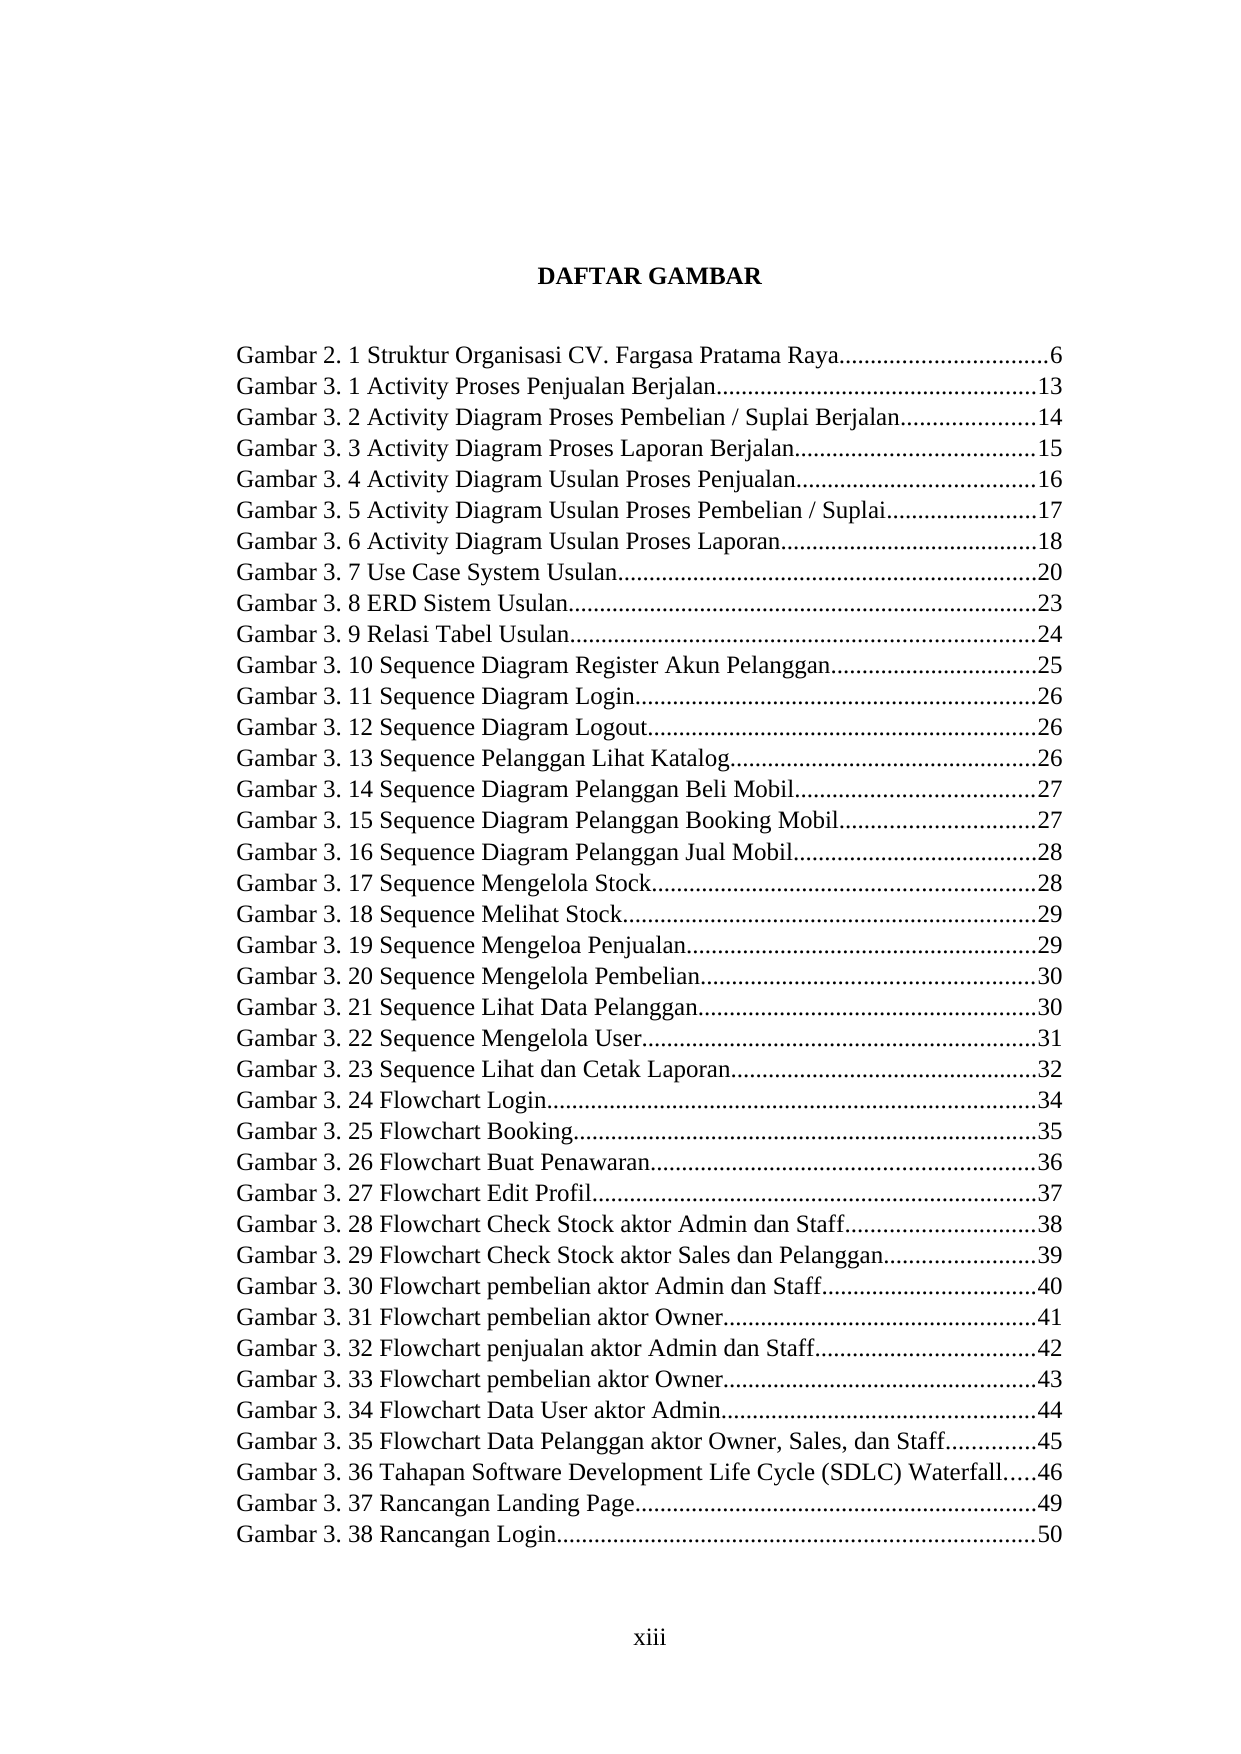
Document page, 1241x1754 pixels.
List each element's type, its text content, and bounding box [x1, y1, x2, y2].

text Gambar 3. 23 Sequence Lihat dan Cetak Laporan 32 [236, 1054, 1063, 1083]
text Gambar 3. 28 Flowchart Check Stock aktor Admin dan Staff 38 [236, 1209, 1063, 1238]
text Gambar 3. 9 Relasi Tabel Usulan 24 [236, 619, 1063, 648]
text Gambar 3. 8 ERD Sistem Usulan 23 [236, 588, 1063, 617]
text Gambar 3. 6 Activity Diagram Usulan Proses Laporan 18 [236, 526, 1063, 555]
text Gambar 3. 25 Flowchart Booking 35 [236, 1116, 1063, 1145]
text Gambar 3. 21 Sequence Lihat Data Pelanggan 30 [236, 992, 1063, 1021]
text Gambar 3. 17 Sequence Mengelola Stock 28 [236, 868, 1063, 896]
text Gambar 3. 35 Flowchart Data Pelanggan aktor Owner, Sales, dan Staff 45 [236, 1426, 1063, 1455]
text Gambar 3. 4 Activity Diagram Usulan Proses Penjualan 16 [236, 464, 1063, 493]
text Gambar 3. 20 Sequence Mengelola Pembelian 30 [236, 961, 1063, 989]
text Gambar 3. 33 Flowchart pembelian aktor Owner 43 [236, 1364, 1063, 1393]
text Gambar 3. 13 Sequence Pelanggan Lihat Katalog 26 [236, 743, 1063, 772]
text Gambar 3. 36 Tahapan Software Development Life Cycle (SDLC) Waterfall 46 [236, 1457, 1063, 1486]
text Gambar 3. 27 Flowchart Edit Profil 37 [236, 1178, 1063, 1207]
text Gambar 3. 34 Flowchart Data User aktor Admin 44 [236, 1395, 1063, 1424]
text Gambar 3. 15 Sequence Diagram Pelanggan Booking Mobil 27 [236, 806, 1063, 834]
text Gambar 3. 19 Sequence Mengeloa Penjualan 29 [236, 930, 1063, 958]
text Gambar 3. 30 Flowchart pembelian aktor Admin dan Staff 40 [236, 1271, 1063, 1300]
text Gambar 3. 24 Flowchart Login 34 [236, 1085, 1063, 1114]
text Gambar 3. 11 Sequence Diagram Login 26 [236, 681, 1063, 710]
text Gambar 3. 2 Activity Diagram Proses Pembelian / Suplai Berjalan 14 [236, 402, 1063, 431]
text Gambar 3. 18 Sequence Melihat Stock 29 [236, 899, 1063, 927]
text Gambar 3. 5 Activity Diagram Usulan Proses Pembelian / Suplai 17 [236, 495, 1063, 524]
text Gambar 3. 32 Flowchart penjualan aktor Admin dan Staff 42 [236, 1333, 1063, 1362]
text Gambar 3. 38 Rancangan Login 50 [236, 1519, 1063, 1548]
text Gambar 3. 16 Sequence Diagram Pelanggan Jual Mobil 28 [236, 837, 1063, 865]
text Gambar 3. 12 Sequence Diagram Logout 26 [236, 712, 1063, 741]
text Gambar 3. 31 Flowchart pembelian aktor Owner 41 [236, 1302, 1063, 1331]
subtitle DAFTAR GAMBAR [236, 261, 1063, 290]
text Gambar 2. 1 Struktur Organisasi CV. Fargasa Pratama Raya 6 [236, 340, 1063, 369]
text Gambar 3. 10 Sequence Diagram Register Akun Pelanggan 25 [236, 650, 1063, 679]
text Gambar 3. 26 Flowchart Buat Penawaran 36 [236, 1147, 1063, 1176]
text Gambar 3. 14 Sequence Diagram Pelanggan Beli Mobil 27 [236, 774, 1063, 803]
text Gambar 3. 1 Activity Proses Penjualan Berjalan 13 [236, 371, 1063, 400]
text Gambar 3. 29 Flowchart Check Stock aktor Sales dan Pelanggan 39 [236, 1240, 1063, 1269]
text Gambar 3. 37 Rancangan Landing Page 49 [236, 1488, 1063, 1517]
text Gambar 3. 3 Activity Diagram Proses Laporan Berjalan 15 [236, 433, 1063, 462]
text Gambar 3. 7 Use Case System Usulan 20 [236, 557, 1063, 586]
text Gambar 3. 22 Sequence Mengelola User 31 [236, 1023, 1063, 1052]
